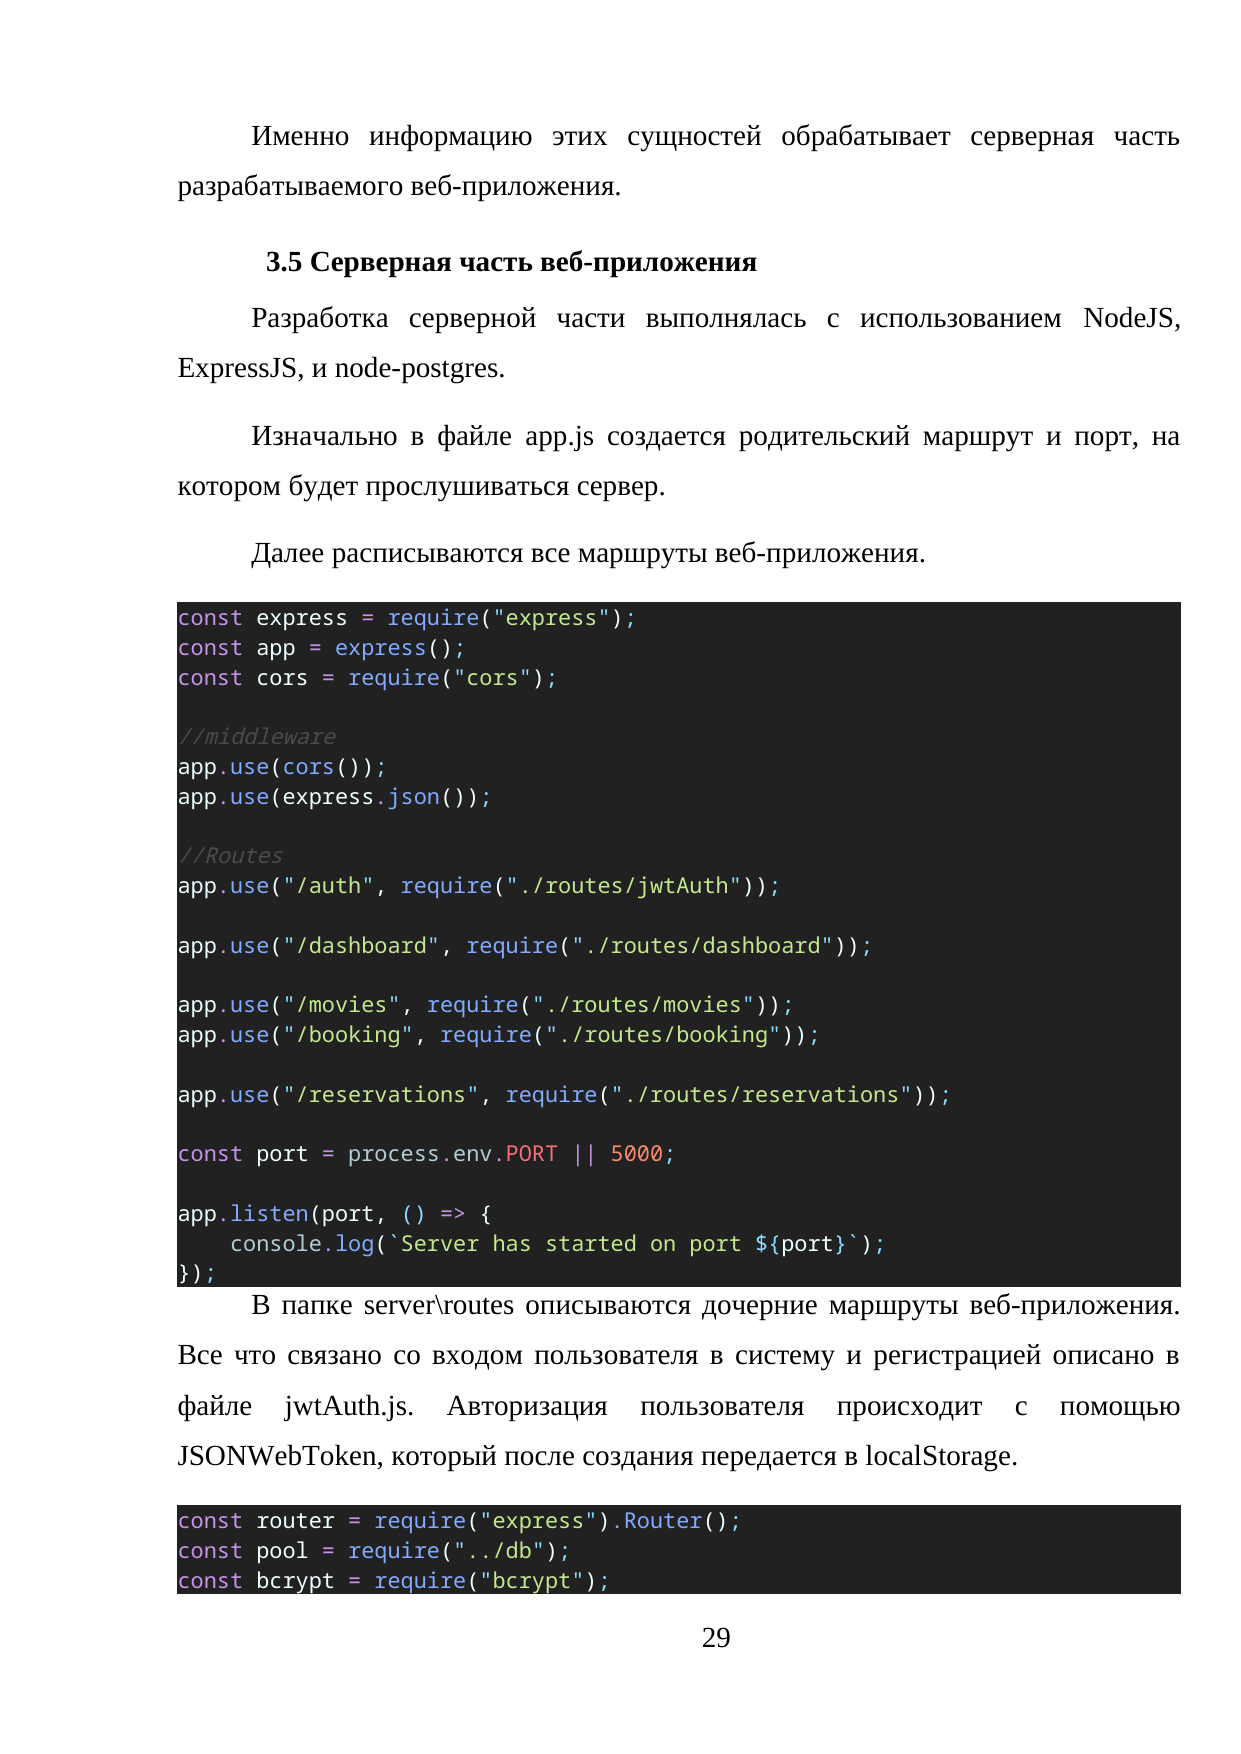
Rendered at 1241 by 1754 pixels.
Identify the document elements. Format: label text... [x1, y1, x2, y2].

text }); [177, 1257, 1181, 1287]
text app.use(cors()); [177, 751, 1181, 781]
text app.listen(port, () => { [177, 1198, 1181, 1227]
text const app = express(); [177, 632, 1181, 661]
text Разработка серверной части выполнялась с использованием NodeJS, ExpressJS, и node-postgres. [177, 300, 1181, 384]
text app.use(express.json()); [177, 781, 1181, 810]
text //Routes [177, 840, 1181, 870]
text app.use("/booking", require("./routes/booking")); [177, 1019, 1181, 1049]
text app.use("/reservations", require("./routes/reservations")); [177, 1078, 1181, 1108]
text const bcrypt = require("bcrypt"); [177, 1564, 1181, 1594]
text const port = process.env.PORT || 5000; [177, 1138, 1181, 1168]
text console.log(`Server has started on port ${port}`); [177, 1227, 1181, 1257]
text app.use("/dashboard", require("./routes/dashboard")); [177, 929, 1181, 959]
text //middleware [177, 721, 1181, 751]
text app.use("/movies", require("./routes/movies")); [177, 989, 1181, 1019]
text const router = require("express").Router(); [177, 1505, 1181, 1535]
text const cors = require("cors"); [177, 661, 1181, 691]
text const pool = require("../db"); [177, 1535, 1181, 1564]
text Изначально в файле app.js создается родительский маршрут и порт, на котором будет прослушиваться сервер. [177, 418, 1181, 501]
text Именно информацию этих сущностей обрабатывает серверная часть разрабатываемого веб-приложения. [177, 118, 1181, 202]
subtitle Серверная часть веб-приложения [266, 244, 1181, 277]
text Далее расписываются все маршруты веб-приложения. [177, 535, 1181, 568]
text const express = require("express"); [177, 602, 1181, 632]
text В папке server\routes описываются дочерние маршруты веб-приложения. Все что связано со входом пользователя в систему и регистрацией описано в файле jwtAuth.js. Авторизация пользователя происходит с помощью JSONWebToken, который после создания передается в localStorage. [177, 1287, 1181, 1472]
text app.use("/auth", require("./routes/jwtAuth")); [177, 870, 1181, 900]
